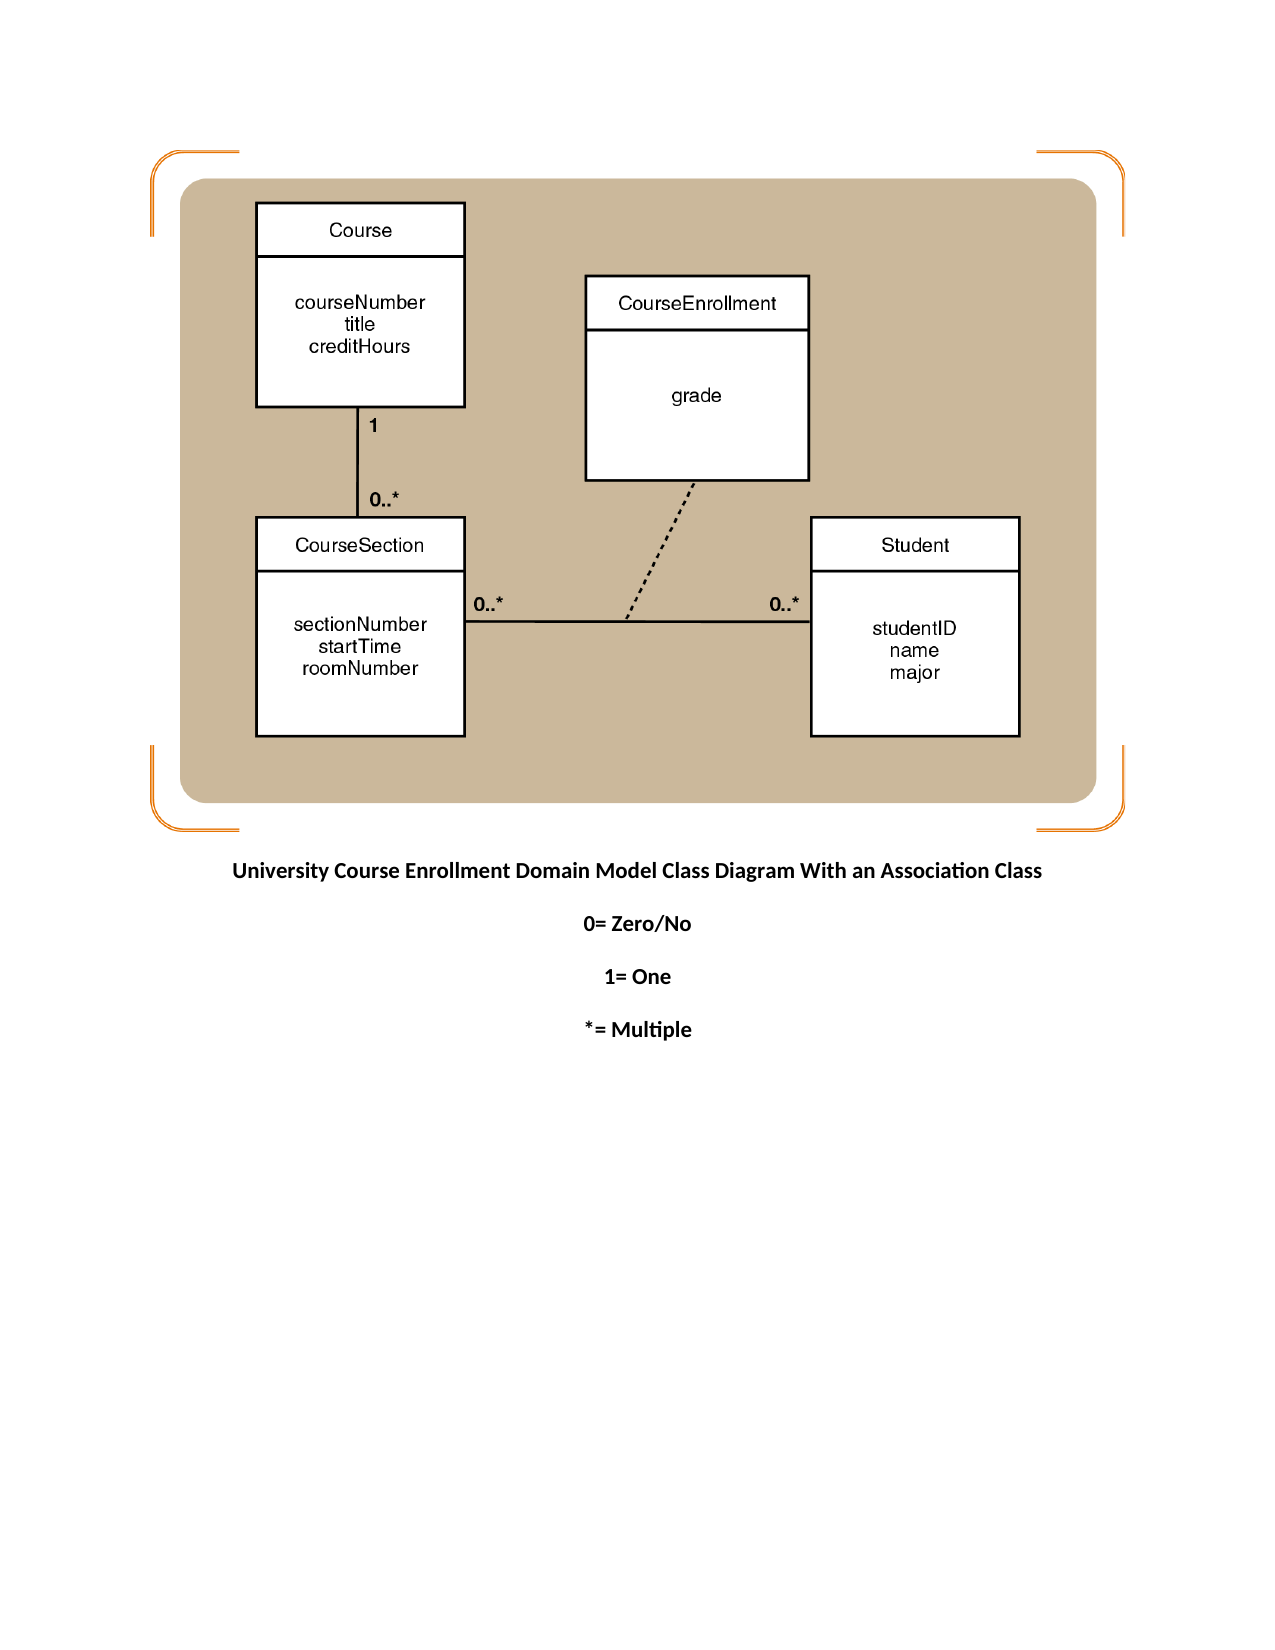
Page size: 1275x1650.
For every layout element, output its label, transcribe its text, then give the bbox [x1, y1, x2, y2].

text *= Multiple [150, 1016, 1125, 1043]
text University Course Enrollment Domain Model Class Diagram With an Association Class [150, 856, 1125, 884]
text 1= One [150, 962, 1125, 991]
text 0= Zero/No [150, 909, 1125, 937]
picture [150, 150, 1125, 832]
